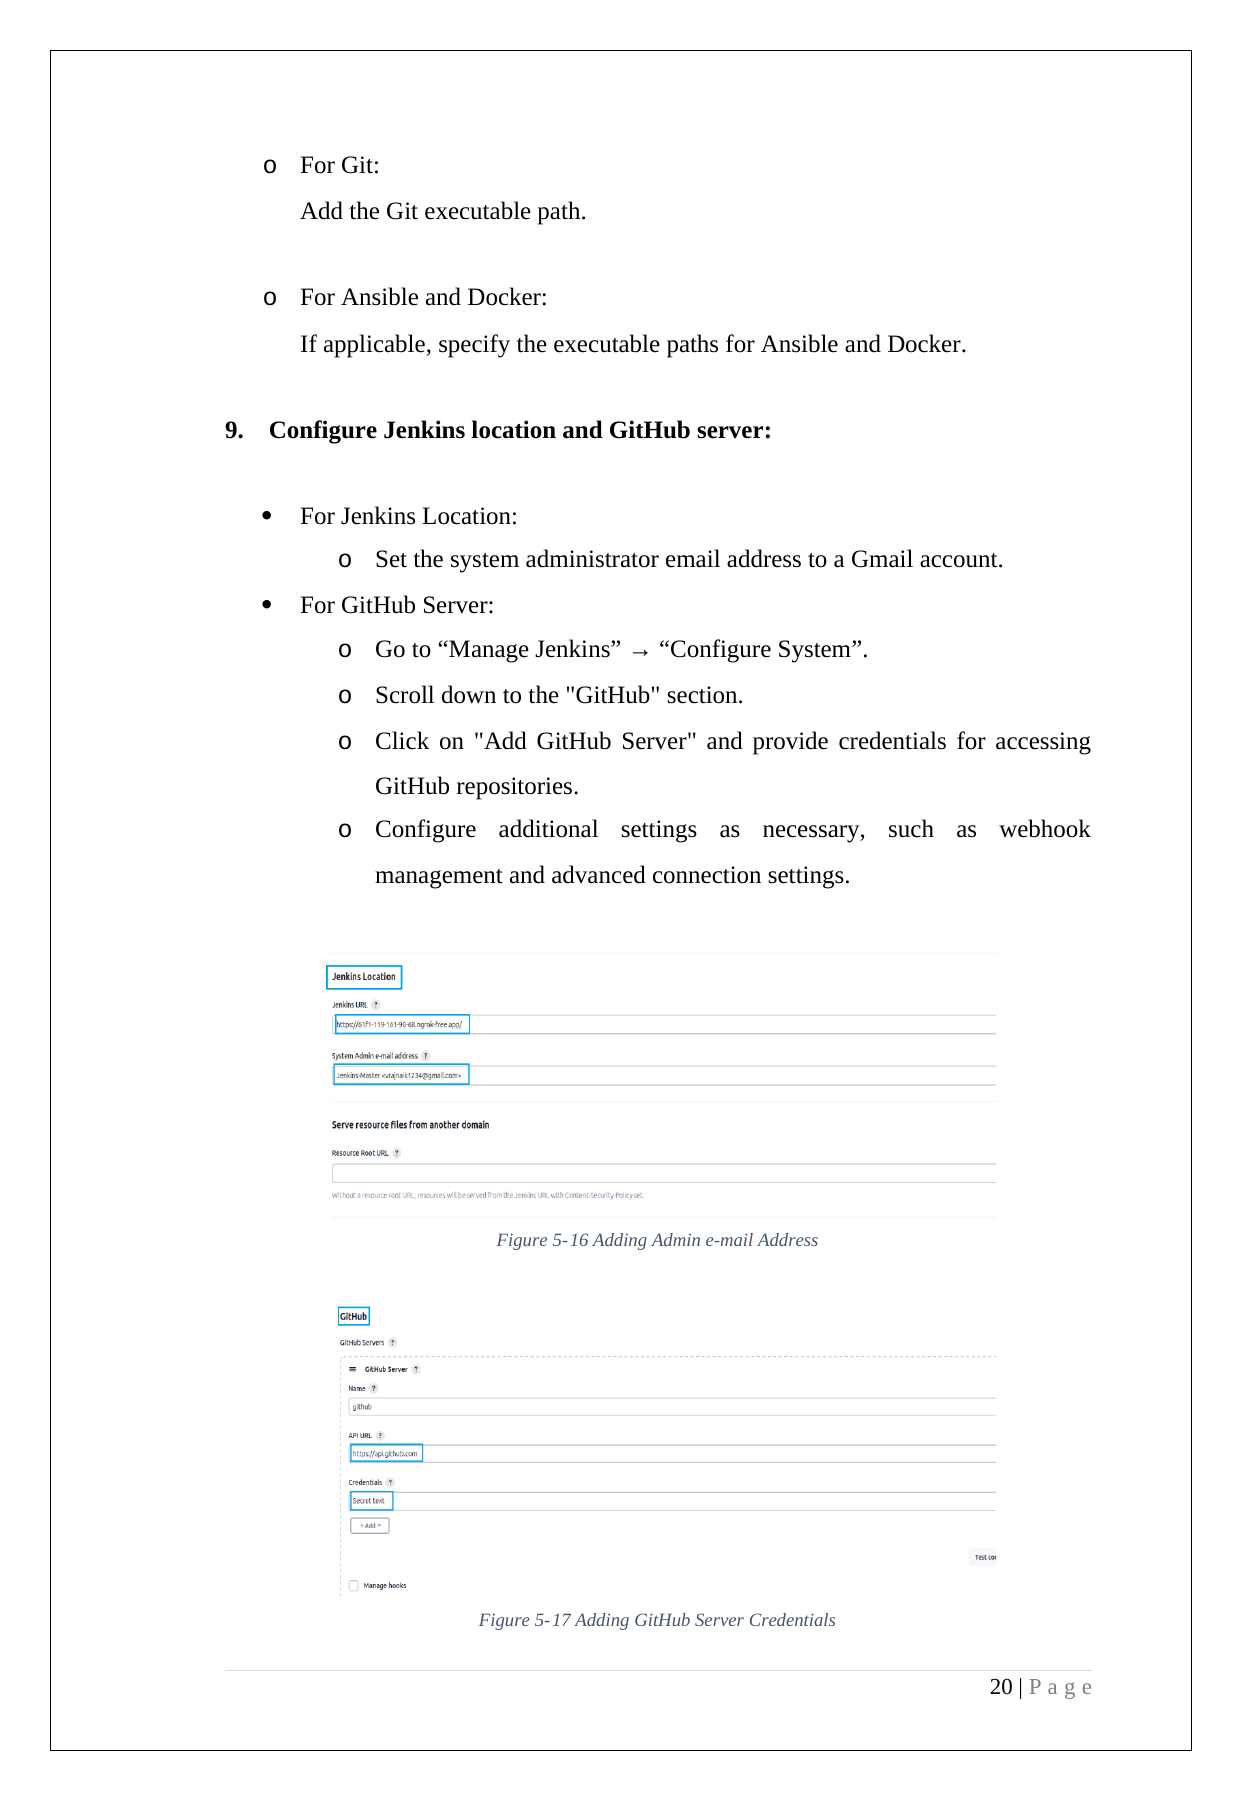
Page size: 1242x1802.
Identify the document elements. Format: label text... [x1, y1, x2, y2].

list Add the Git executable path. [300, 196, 1092, 225]
list Configure additional settings as necessary, such as webhook management and advanced connection settings. [337, 814, 1092, 888]
list Click on "Add GitHub Server" and provide credentials for accessing GitHub repositories. [337, 726, 1092, 800]
list For Ansible and Docker: [262, 282, 1092, 313]
list Configure Jenkins location and GitHub server: [225, 415, 1092, 444]
list If applicable, specify the executable paths for Ansible and Docker. [300, 329, 1092, 357]
list For Git: [262, 150, 1092, 181]
picture [321, 946, 996, 1230]
list For GitHub Server: [262, 591, 1092, 619]
list For Jenkins Location: [262, 501, 1092, 530]
picture [320, 1300, 996, 1596]
list Set the system administrator email address to a Gmail account. [337, 544, 1092, 575]
list Go to “Manage Jenkins” → “Configure System”. [337, 634, 1092, 664]
list Scroll down to the "GitHub" section. [337, 680, 1092, 711]
